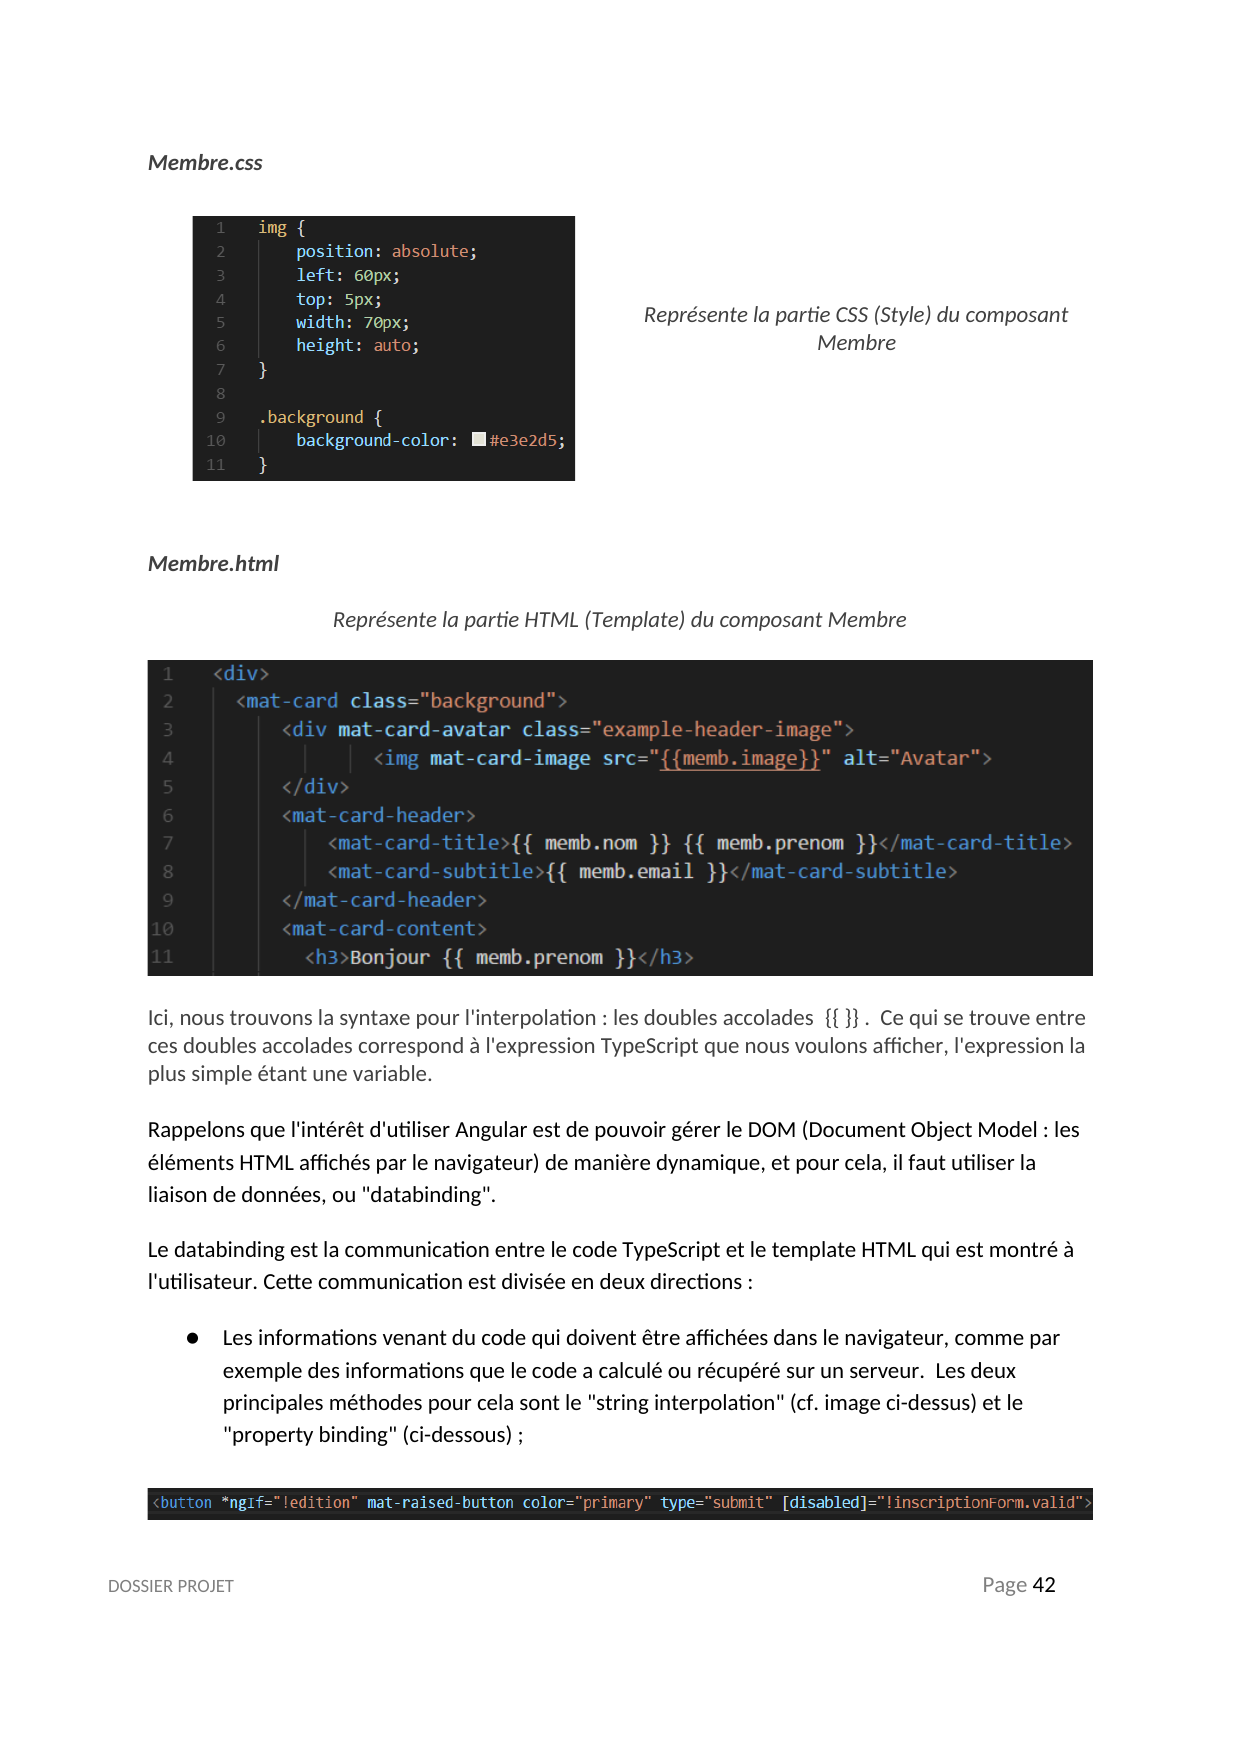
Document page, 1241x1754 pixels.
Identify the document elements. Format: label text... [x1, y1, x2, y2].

text Représente la partie HTML (Template) du composant Membre [148, 605, 1093, 633]
text Membre.css [148, 148, 1093, 176]
table_header Représente la partie CSS (Style) du composant Membre [621, 206, 1092, 491]
text Le databinding est la communication entre le code TypeScript et le template HTML qui est montré à l'utilisateur. Cette communication est divisée en deux directions : [148, 1235, 1093, 1295]
picture [192, 216, 576, 481]
text Membre.html [148, 549, 1093, 577]
table_header [149, 206, 619, 491]
text Ici, nous trouvons la syntaxe pour l'interpolation : les doubles accolades {{ }} . Ce qui se trouve entre ces doubles accolades correspond à l'expression TypeScript que nous voulons afficher, l'expression la plus simple étant une variable. [148, 1003, 1093, 1087]
picture [147, 1488, 1093, 1520]
list Les informations venant du code qui doivent être affichées dans le navigateur, comme par exemple des informations que le code a calculé ou récupéré sur un serveur. Les deux principales méthodes pour cela sont le "string interpolation" (cf. image ci-dessus) et le "property binding" (ci-dessous) ; [185, 1322, 1093, 1448]
picture [147, 660, 1093, 976]
text Rappelons que l'intérêt d'utiliser Angular est de pouvoir gérer le DOM (Document Object Model : les éléments HTML affichés par le navigateur) de manière dynamique, et pour cela, il faut utiliser la liaison de données, ou "databinding". [148, 1116, 1093, 1208]
